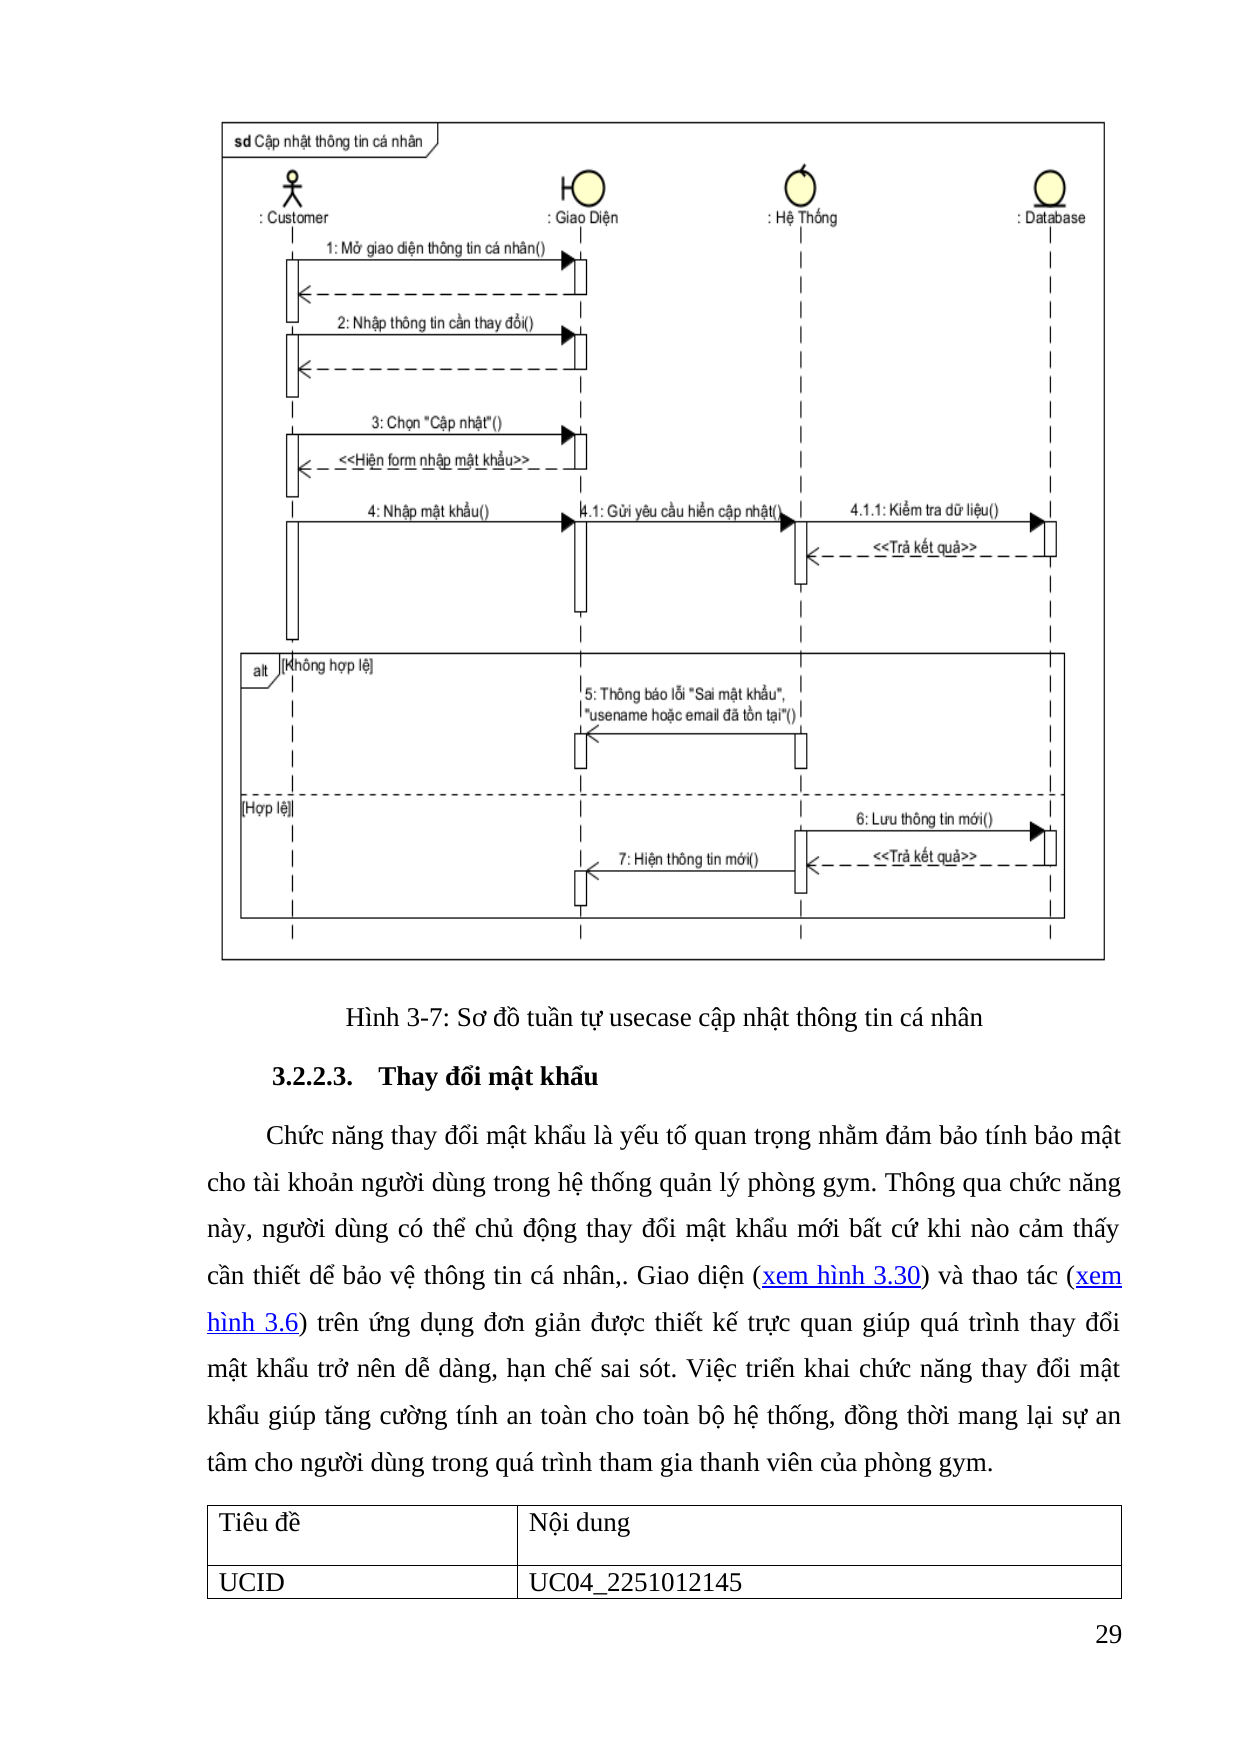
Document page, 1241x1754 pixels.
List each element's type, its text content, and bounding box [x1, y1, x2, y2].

table_header Nội dung [518, 1506, 1121, 1565]
picture [217, 118, 1112, 973]
table_cell UC04_2251012145 [518, 1566, 1121, 1597]
text Chức năng thay đổi mật khẩu là yếu tố quan trọng nhằm đảm bảo tính bảo mật cho tài khoản người dùng trong hệ thống quản lý phòng gym. Thông qua chức năng này, người dùng có thể chủ động thay đổi mật khẩu mới bất cứ khi nào cảm thấy cần thiết dể bảo vệ thông tin cá nhân,. Giao diện (xem hình 3.30) và thao tác (xem hình 3.6) trên ứng dụng đơn giản được thiết kế trực quan giúp quá trình thay đổi mật khẩu trở nên dễ dàng, hạn chế sai sót. Việc triển khai chức năng thay đổi mật khẩu giúp tăng cường tính an toàn cho toàn bộ hệ thống, đồng thời mang lại sự an tâm cho người dùng trong quá trình tham gia thanh viên của phòng gym. [207, 1119, 1122, 1477]
table_cell UCID [208, 1566, 517, 1597]
subtitle Thay đổi mật khẩu [272, 1060, 1122, 1091]
table_header Tiêu đề [208, 1506, 517, 1565]
